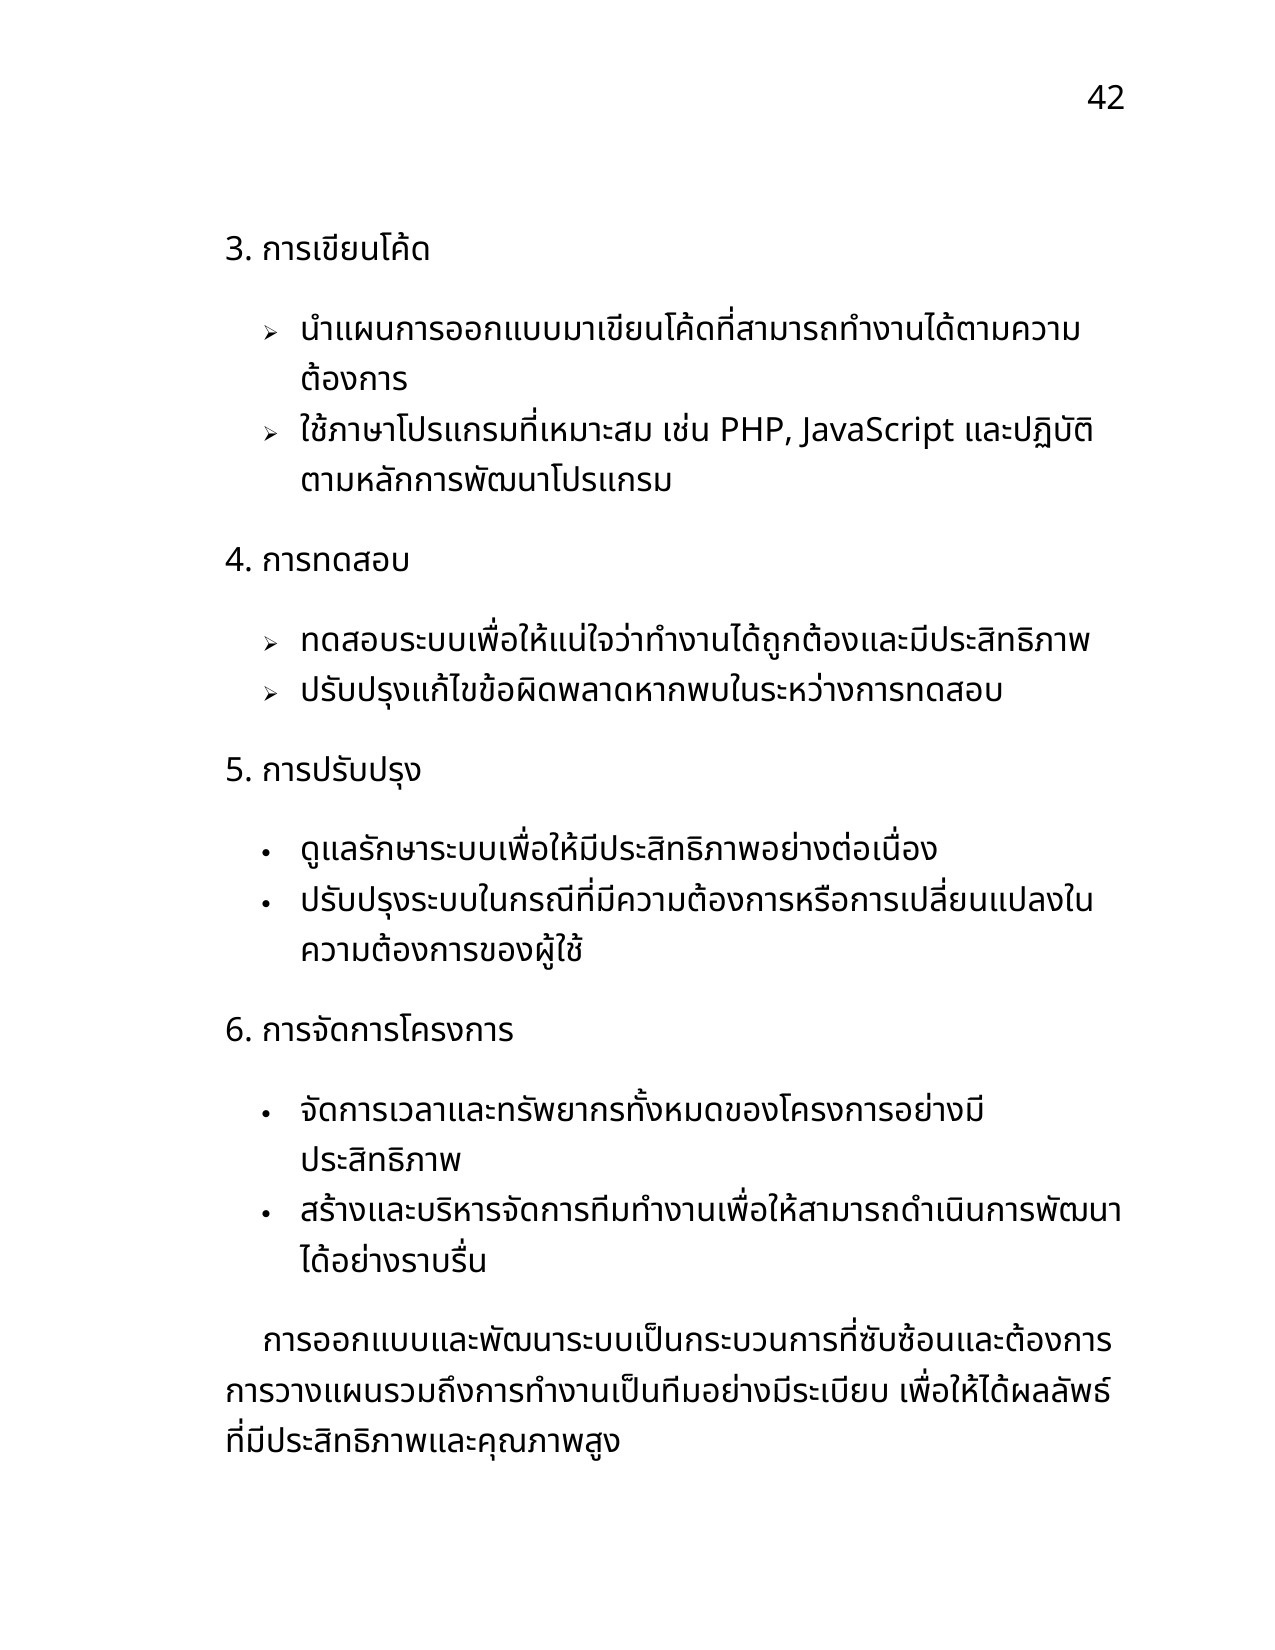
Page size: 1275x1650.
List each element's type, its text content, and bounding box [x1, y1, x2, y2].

list ดูแลรักษาระบบเพื่อให้มีประสิทธิภาพอย่างต่อเนื่อง [262, 825, 1125, 876]
list นำแผนการออกแบบมาเขียนโค้ดที่สามารถทำงานได้ตามความต้องการ [262, 305, 1125, 406]
list ทดสอบระบบเพื่อให้แน่ใจว่าทำงานได้ถูกต้องและมีประสิทธิภาพ [262, 616, 1125, 666]
subtitle 5. การปรับปรุง [225, 746, 1125, 796]
list สร้างและบริหารจัดการทีมทำงานเพื่อให้สามารถดำเนินการพัฒนาได้อย่างราบรื่น [262, 1186, 1125, 1287]
subtitle 4. การทดสอบ [225, 536, 1125, 586]
list ใช้ภาษาโปรแกรมที่เหมาะสม เช่น PHP, JavaScript และปฏิบัติตามหลักการพัฒนาโปรแกรม [262, 406, 1125, 507]
list จัดการเวลาและทรัพยากรทั้งหมดของโครงการอย่างมีประสิทธิภาพ [262, 1086, 1125, 1186]
list ปรับปรุงแก้ไขข้อผิดพลาดหากพบในระหว่างการทดสอบ [262, 666, 1125, 716]
subtitle 3. การเขียนโค้ด [225, 225, 1125, 276]
text การออกแบบและพัฒนาระบบเป็นกระบวนการที่ซับซ้อนและต้องการการวางแผนรวมถึงการทำงานเป็นทีมอย่างมีระเบียบ เพื่อให้ได้ผลลัพธ์ที่มีประสิทธิภาพและคุณภาพสูง [225, 1316, 1125, 1468]
list ปรับปรุงระบบในกรณีที่มีความต้องการหรือการเปลี่ยนแปลงในความต้องการของผู้ใช้ [262, 876, 1125, 977]
subtitle 6. การจัดการโครงการ [225, 1006, 1125, 1056]
